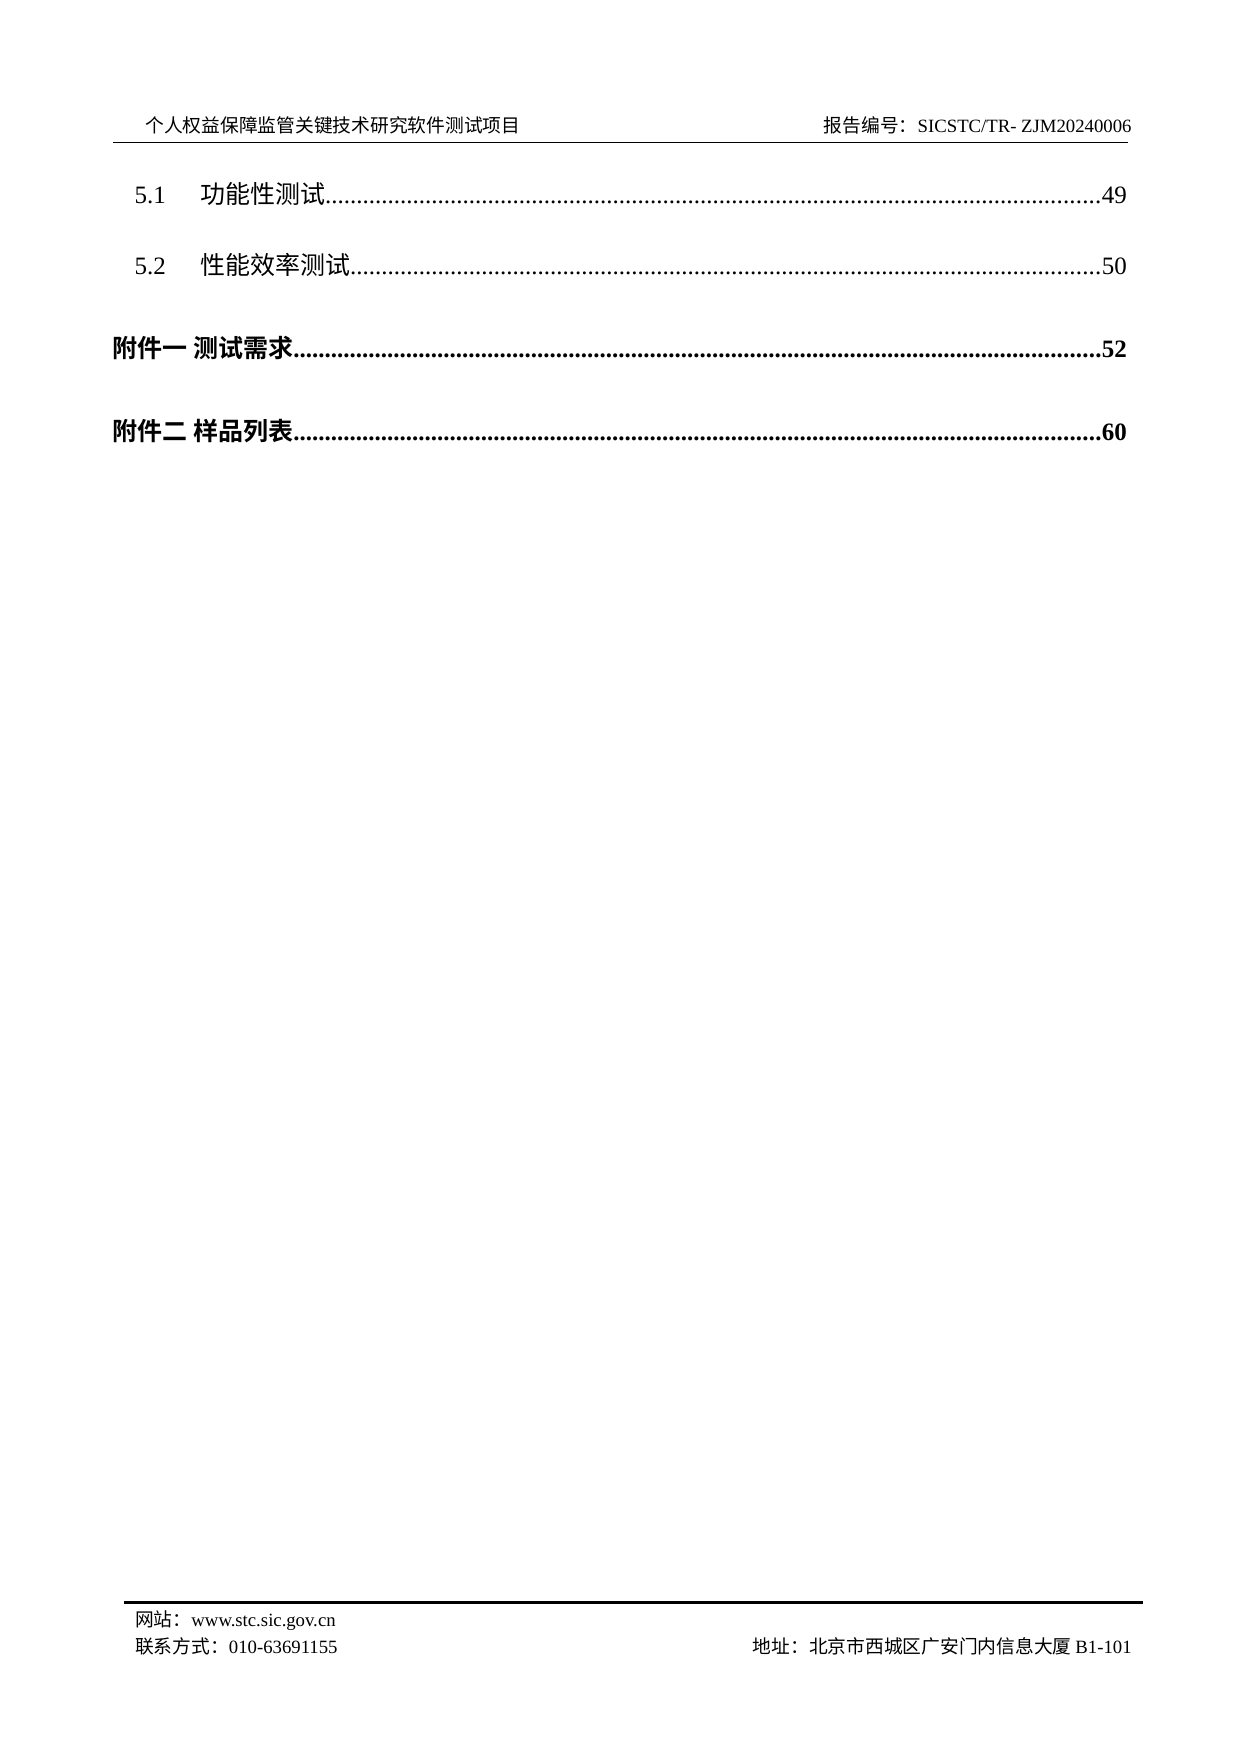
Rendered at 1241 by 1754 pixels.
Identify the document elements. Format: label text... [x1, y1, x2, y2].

text 附件一 测试需求 52 [112, 314, 1128, 379]
text 5.1 功能性测试 49 [134, 161, 1128, 226]
text 附件二 样品列表 60 [112, 397, 1128, 462]
text 5.2 性能效率测试 50 [134, 231, 1128, 296]
